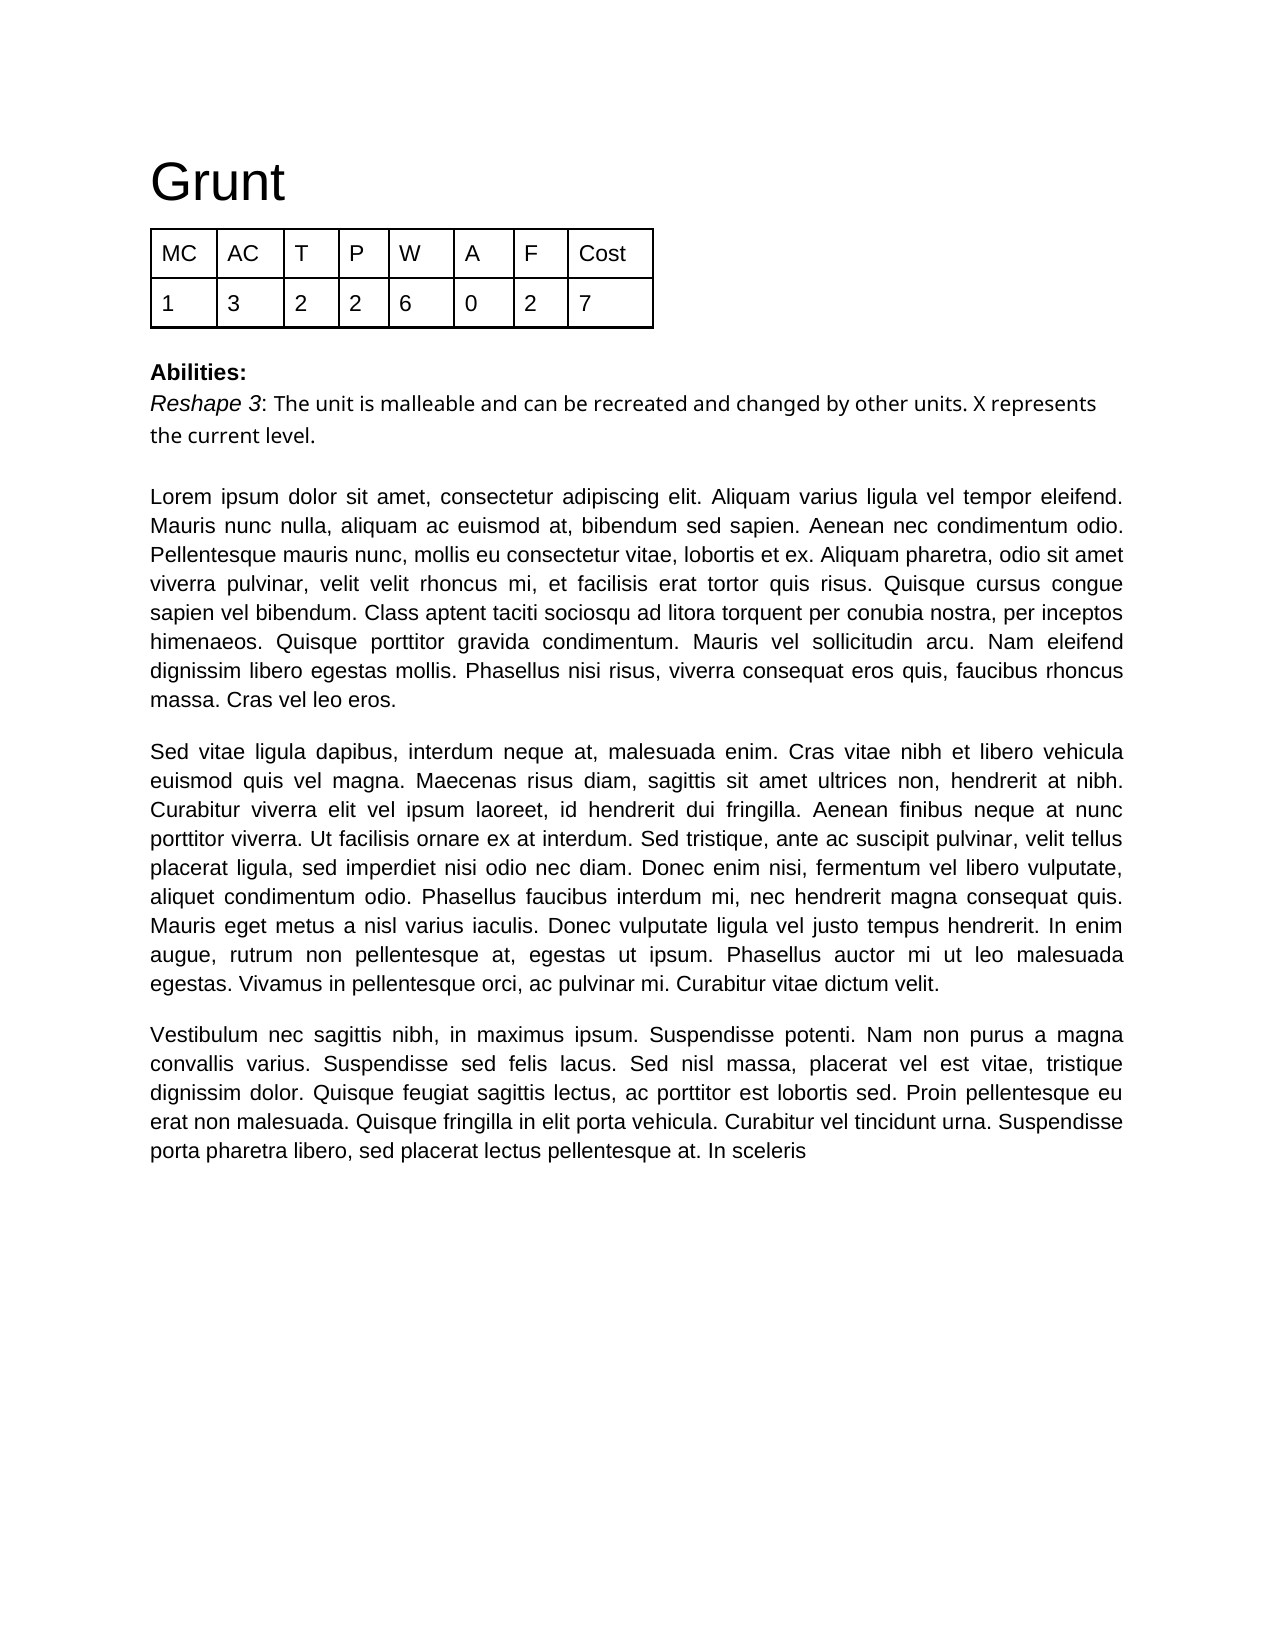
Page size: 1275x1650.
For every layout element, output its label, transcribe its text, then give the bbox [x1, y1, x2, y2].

table_cell 1 [152, 279, 216, 326]
table_header Cost [569, 230, 652, 277]
text Abilities: [150, 359, 1125, 385]
table_header F [515, 230, 567, 277]
table_header MC [152, 230, 216, 277]
table_cell 7 [569, 279, 652, 326]
table_header T [285, 230, 338, 277]
table_cell 2 [285, 279, 338, 326]
table_header AC [218, 230, 283, 277]
table_cell 3 [218, 279, 283, 326]
text Vestibulum nec sagittis nibh, in maximus ipsum. Suspendisse potenti. Nam non purus a magna convallis varius. Suspendisse sed felis lacus. Sed nisl massa, placerat vel est vitae, tristique dignissim dolor. Quisque feugiat sagittis lectus, ac porttitor est lobortis sed. Proin pellentesque eu erat non malesuada. Quisque fringilla in elit porta vehicula. Curabitur vel tincidunt urna. Suspendisse porta pharetra libero, sed placerat lectus pellentesque at. In sceleris [150, 1022, 1125, 1163]
table_cell 2 [515, 279, 567, 326]
table_cell 0 [455, 279, 513, 326]
table_cell 2 [340, 279, 388, 326]
text Lorem ipsum dolor sit amet, consectetur adipiscing elit. Aliquam varius ligula vel tempor eleifend. Mauris nunc nulla, aliquam ac euismod at, bibendum sed sapien. Aenean nec condimentum odio. Pellentesque mauris nunc, mollis eu consectetur vitae, lobortis et ex. Aliquam pharetra, odio sit amet viverra pulvinar, velit velit rhoncus mi, et facilisis erat tortor quis risus. Quisque cursus congue sapien vel bibendum. Class aptent taciti sociosqu ad litora torquent per conubia nostra, per inceptos himenaeos. Quisque porttitor gravida condimentum. Mauris vel sollicitudin arcu. Nam eleifend dignissim libero egestas mollis. Phasellus nisi risus, viverra consequat eros quis, faucibus rhoncus massa. Cras vel leo eros. [150, 484, 1125, 712]
table_header A [455, 230, 513, 277]
table_header W [390, 230, 453, 277]
table_cell 6 [390, 279, 453, 326]
text Sed vitae ligula dapibus, interdum neque at, malesuada enim. Cras vitae nibh et libero vehicula euismod quis vel magna. Maecenas risus diam, sagittis sit amet ultrices non, hendrerit at nibh. Curabitur viverra elit vel ipsum laoreet, id hendrerit dui fringilla. Aenean finibus neque at nunc porttitor viverra. Ut facilisis ornare ex at interdum. Sed tristique, ante ac suscipit pulvinar, velit tellus placerat ligula, sed imperdiet nisi odio nec diam. Donec enim nisi, fermentum vel libero vulputate, aliquet condimentum odio. Phasellus faucibus interdum mi, nec hendrerit magna consequat quis. Mauris eget metus a nisl varius iaculis. Donec vulputate ligula vel justo tempus hendrerit. In enim augue, rutrum non pellentesque at, egestas ut ipsum. Phasellus auctor mi ut leo malesuada egestas. Vivamus in pellentesque orci, ac pulvinar mi. Curabitur vitae dictum velit. [150, 739, 1125, 996]
title Grunt [150, 150, 1125, 212]
text Reshape 3: The unit is malleable and can be recreated and changed by other units. X represents the current level. [150, 389, 1125, 450]
table_header P [340, 230, 388, 277]
